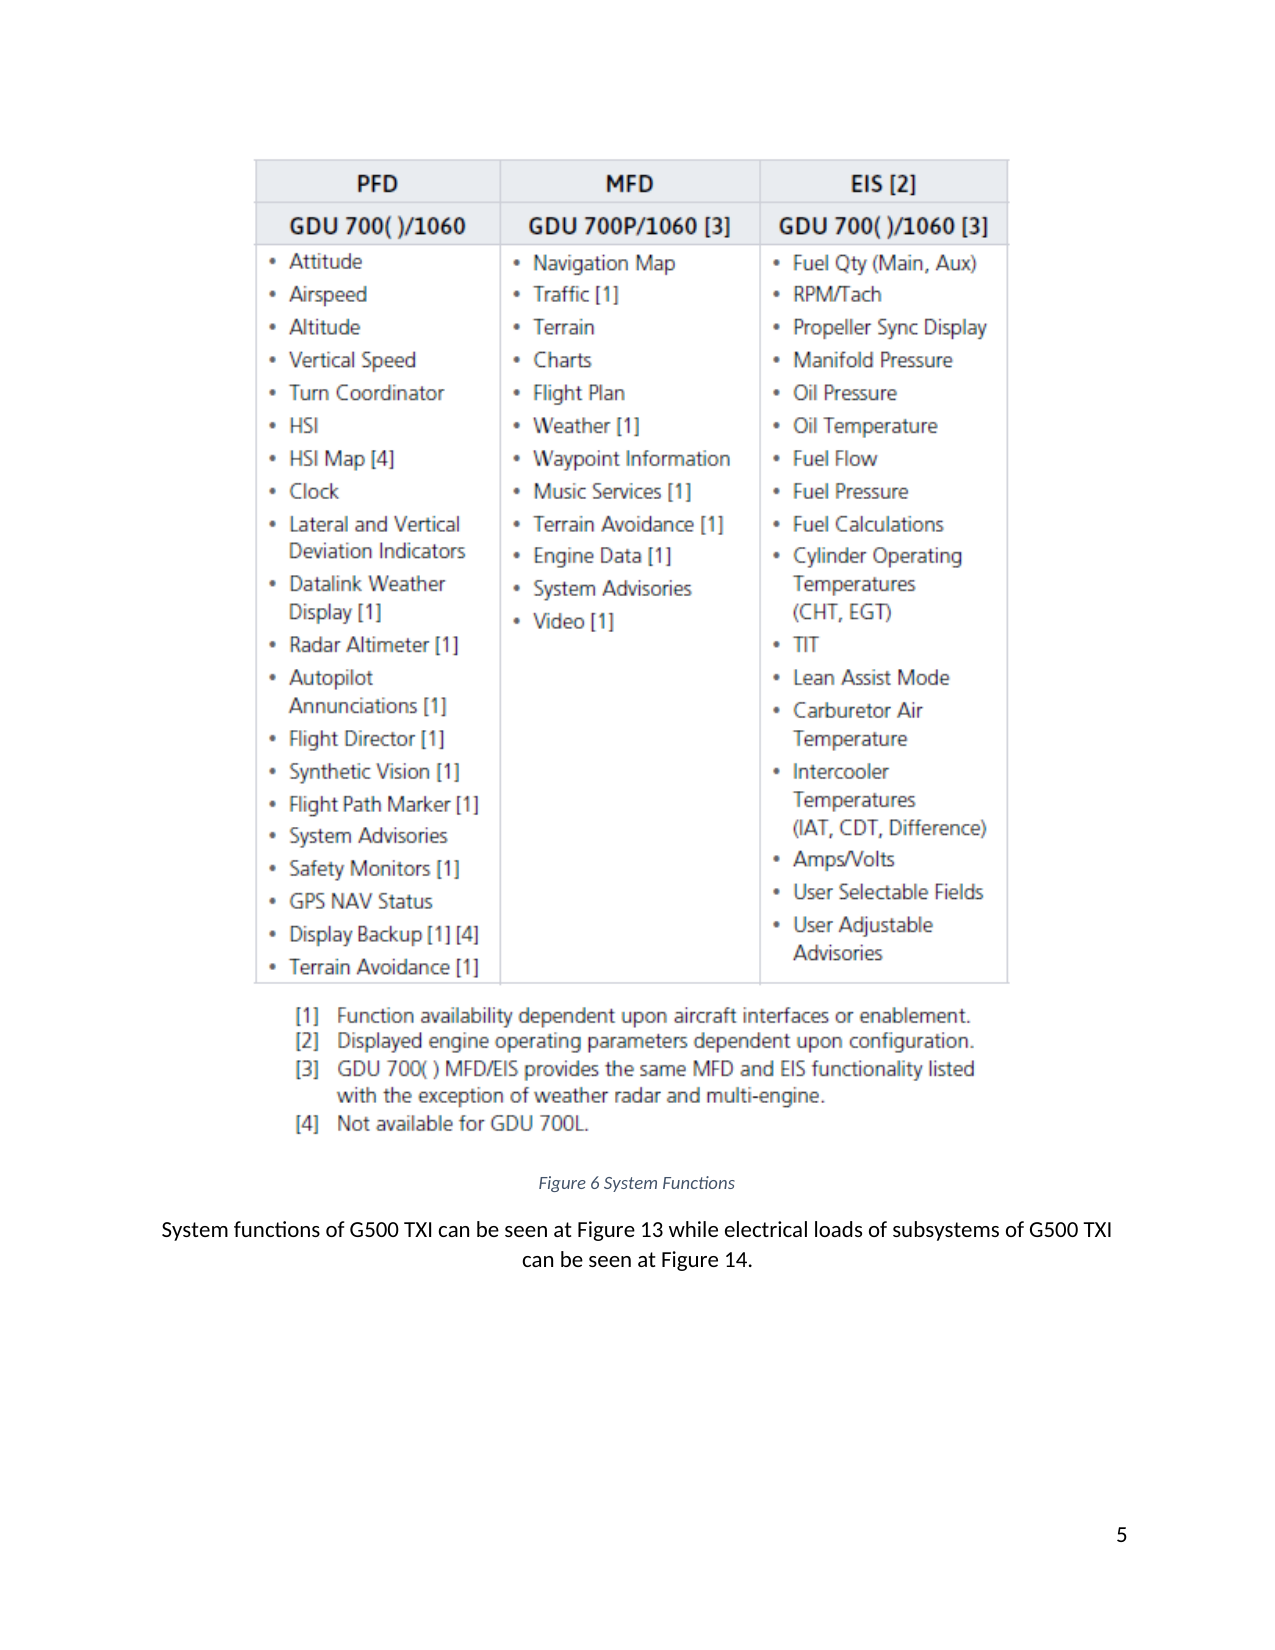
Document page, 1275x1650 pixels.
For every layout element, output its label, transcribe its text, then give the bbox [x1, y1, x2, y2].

text Figure 6 System Functions [148, 1171, 1127, 1194]
picture [240, 147, 1035, 1153]
text System functions of G500 TXI can be seen at Figure 13 while electrical loads of subsystems of G500 TXI can be seen at Figure 14. [148, 1215, 1127, 1273]
